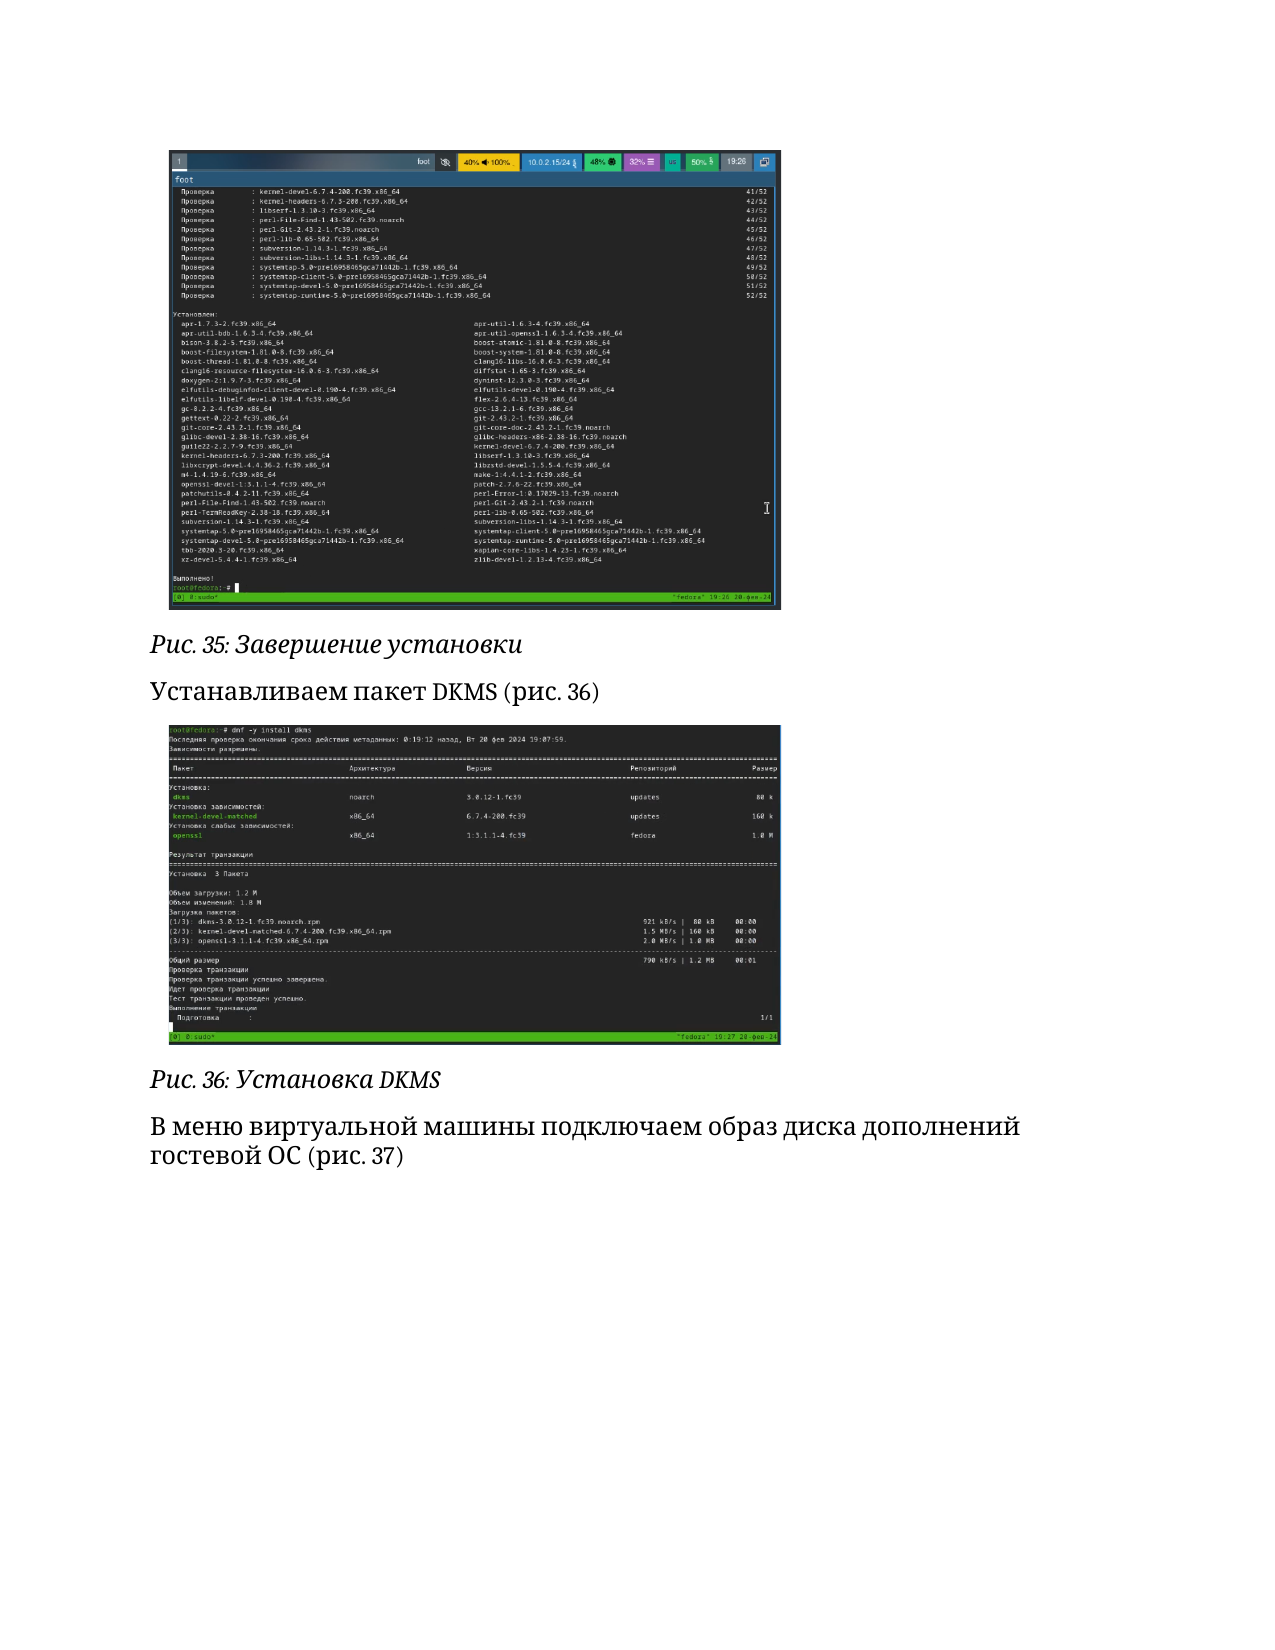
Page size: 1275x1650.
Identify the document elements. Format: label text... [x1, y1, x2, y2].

text Рис. 35: Завершение установки [150, 631, 1125, 659]
text Устанавливаем пакет DKMS (рис. 36) [150, 678, 1125, 707]
picture [168, 150, 782, 610]
text Рис. 36: Установка DKMS [150, 1066, 1125, 1094]
picture [168, 725, 782, 1045]
text В меню виртуальной машины подключаем образ диска дополнений гостевой ОС (рис. 37) [150, 1113, 1125, 1171]
